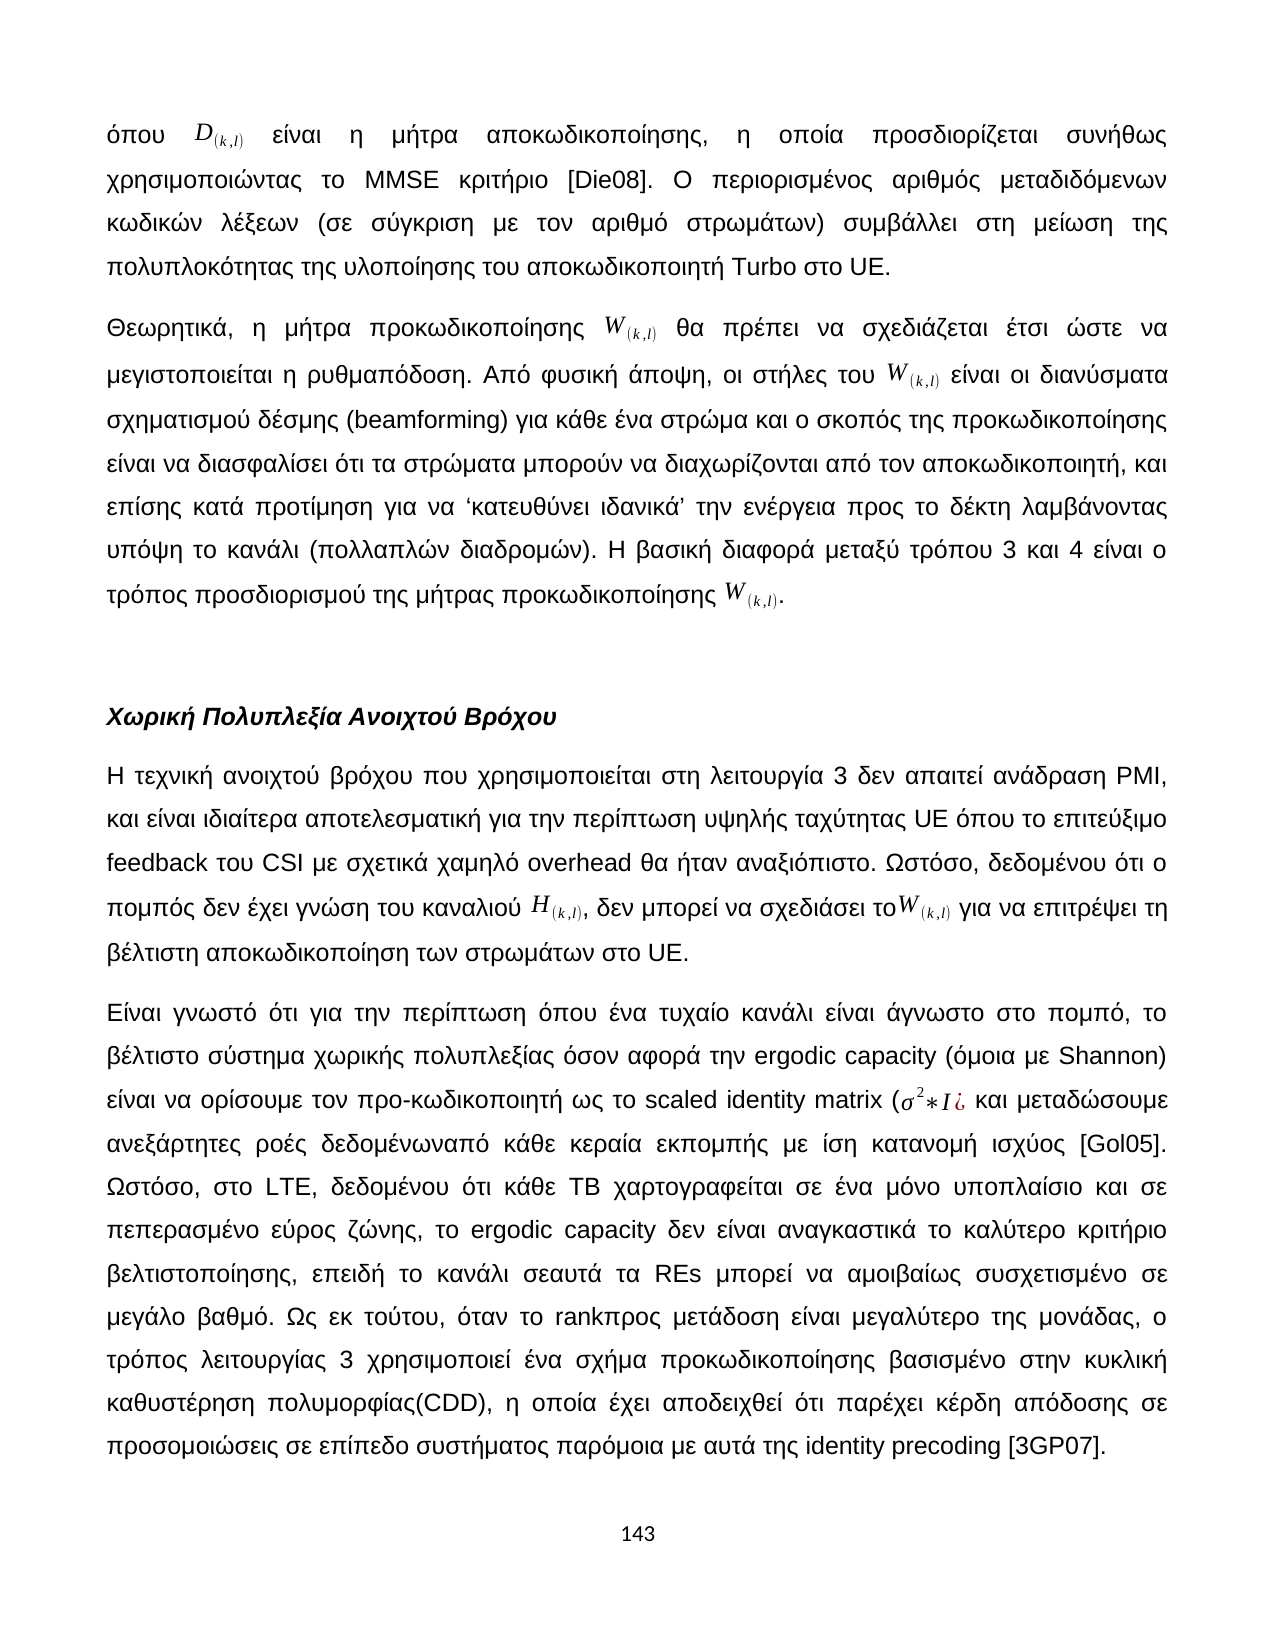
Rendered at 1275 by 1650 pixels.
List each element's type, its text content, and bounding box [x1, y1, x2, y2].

text Θεωρητικά, η μήτρα προκωδικοποίησης θα πρέπει να σχεδιάζεται έτσι ώστε να μεγιστοποιείται η ρυθμαπόδοση. Από φυσική άποψη, οι στήλες του είναι οι διανύσματα σχηματισμού δέσμης (beamforming) για κάθε ένα στρώμα και ο σκοπός της προκωδικοποίησης είναι να διασφαλίσει ότι τα στρώματα μπορούν να διαχωρίζονται από τον αποκωδικοποιητή, και επίσης κατά προτίμηση για να ‘κατευθύνει ιδανικά’ την ενέργεια προς το δέκτη λαμβάνοντας υπόψη το κανάλι (πολλαπλών διαδρομών). Η βασική διαφορά μεταξύ τρόπου 3 και 4 είναι ο τρόπος προσδιορισμού της μήτρας προκωδικοποίησης . [106, 311, 1169, 611]
text Η τεχνική ανοιχτού βρόχου που χρησιμοποιείται στη λειτουργία 3 δεν απαιτεί ανάδραση PMI, και είναι ιδιαίτερα αποτελεσματική για την περίπτωση υψηλής ταχύτητας UE όπου το επιτεύξιμο feedback του CSI με σχετικά χαμηλό overhead θα ήταν αναξιόπιστο. Ωστόσο, δεδομένου ότι ο πομπός δεν έχει γνώση του καναλιού , δεν μπορεί να σχεδιάσει το για να επιτρέψει τη βέλτιστη αποκωδικοποίηση των στρωμάτων στο UE. [106, 761, 1169, 966]
text Χωρική Πολυπλεξία Ανοιχτού Βρόχου [106, 701, 1169, 730]
text Είναι γνωστό ότι για την περίπτωση όπου ένα τυχαίο κανάλι είναι άγνωστο στο πομπό, το βέλτιστο σύστημα χωρικής πολυπλεξίας όσον αφορά την ergodic capacity (όμοια με Shannon) είναι να ορίσουμε τον προ-κωδικοποιητή ως το scaled identity matrix ( και μεταδώσουμε ανεξάρτητες ροές δεδομένωναπό κάθε κεραία εκπομπής με ίση κατανομή ισχύος [Gol05]. Ωστόσο, στο LTE, δεδομένου ότι κάθε TB χαρτογραφείται σε ένα μόνο υποπλαίσιο και σε πεπερασμένο εύρος ζώνης, το ergodic capacity δεν είναι αναγκαστικά το καλύτερο κριτήριο βελτιστοποίησης, επειδή το κανάλι σεαυτά τα REs μπορεί να αμοιβαίως συσχετισμένο σε μεγάλο βαθμό. Ως εκ τούτου, όταν το rankπρος μετάδοση είναι μεγαλύτερο της μονάδας, ο τρόπος λειτουργίας 3 χρησιμοποιεί ένα σχήμα προκωδικοποίησης βασισμένο στην κυκλική καθυστέρηση πολυμορφίας(CDD), η οποία έχει αποδειχθεί ότι παρέχει κέρδη απόδοσης σε προσομοιώσεις σε επίπεδο συστήματος παρόμοια με αυτά της identity precoding [3GP07]. [106, 997, 1169, 1460]
text όπου είναι η μήτρα αποκωδικοποίησης, η οποία προσδιορίζεται συνήθως χρησιμοποιώντας το MMSE κριτήριο [Die08]. Ο περιορισμένος αριθμός μεταδιδόμενων κωδικών λέξεων (σε σύγκριση με τον αριθμό στρωμάτων) συμβάλλει στη μείωση της πολυπλοκότητας της υλοποίησης του αποκωδικοποιητή Turbo στο UE. [106, 118, 1169, 280]
